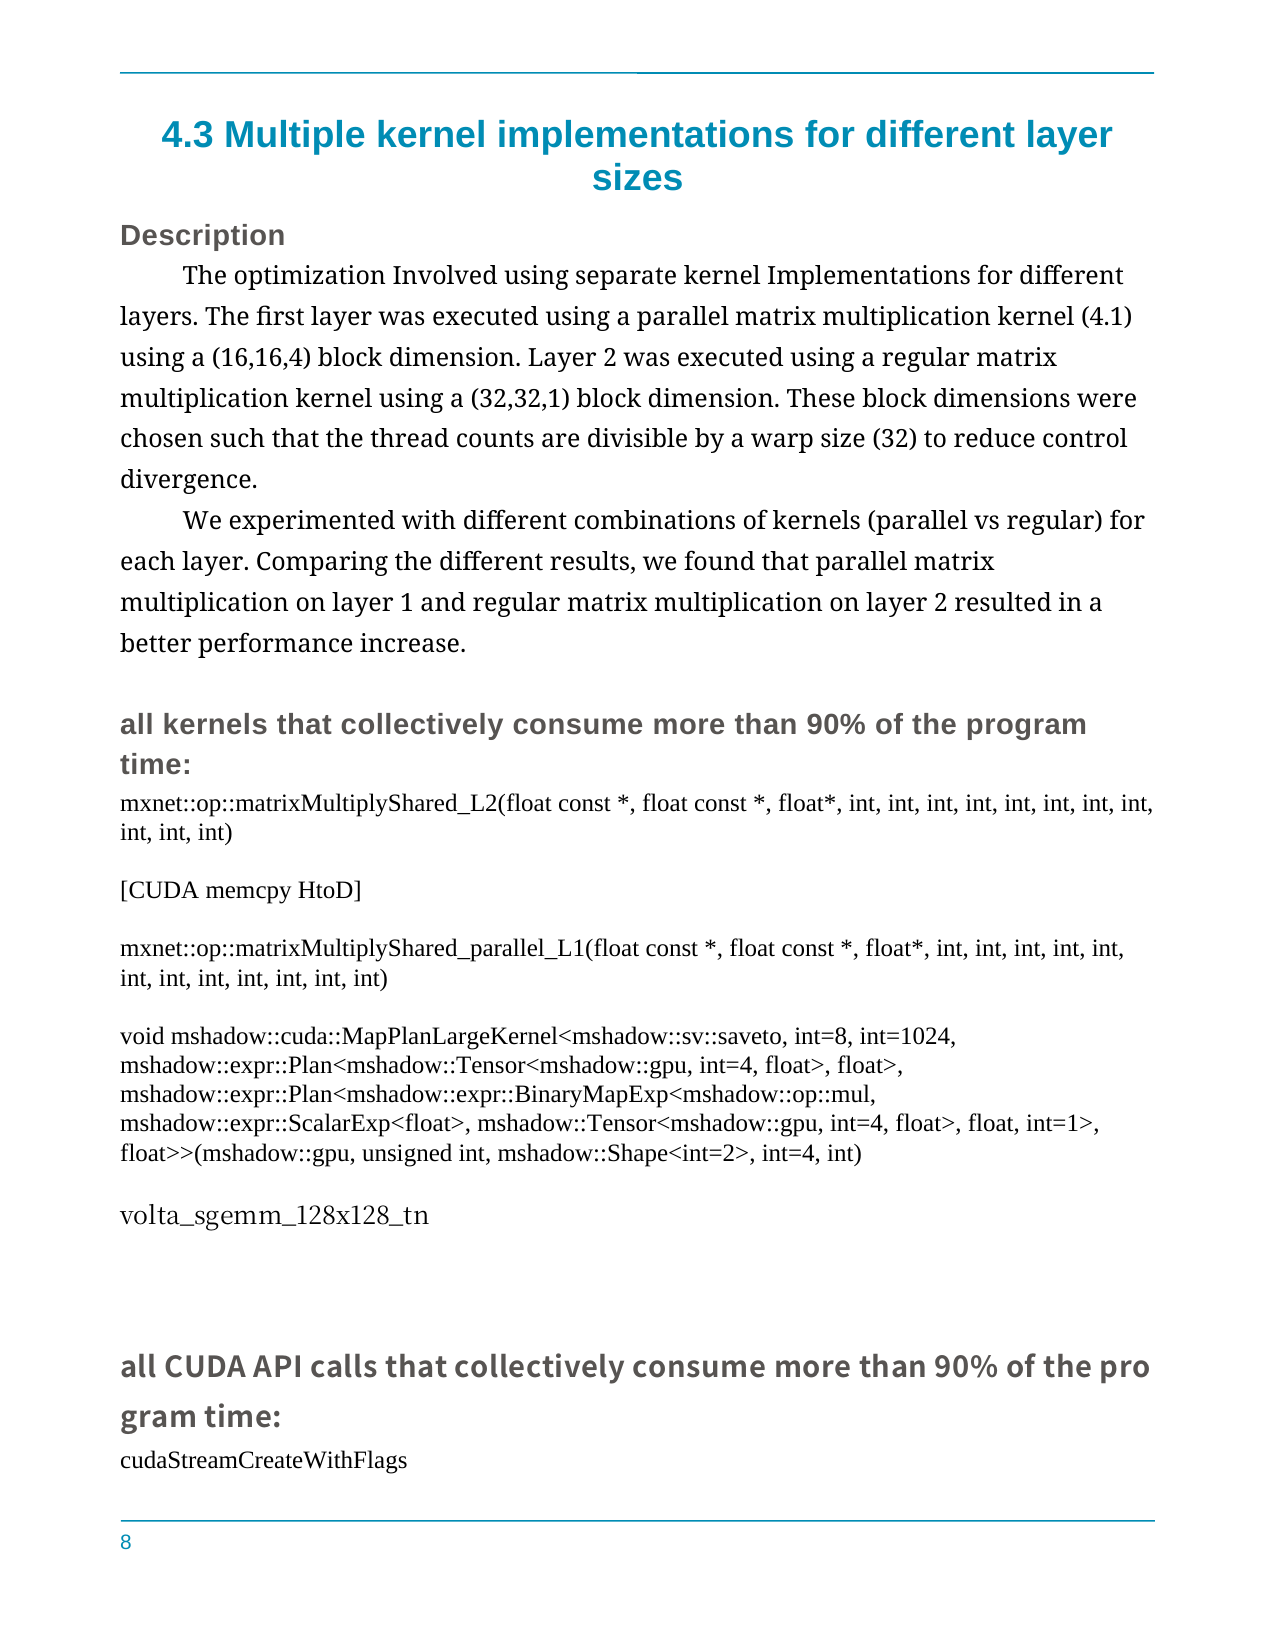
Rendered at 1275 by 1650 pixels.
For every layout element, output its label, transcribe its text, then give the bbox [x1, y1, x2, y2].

text [CUDA memcpy HtoD] [120, 875, 1155, 904]
text mxnet::op::matrixMultiplyShared_L2(float const *, float const *, float*, int, int, int, int, int, int, int, int, int, int, int) [120, 787, 1155, 846]
text void mshadow::cuda::MapPlanLargeKernel<mshadow::sv::saveto, int=8, int=1024, mshadow::expr::Plan<mshadow::Tensor<mshadow::gpu, int=4, float>, float>, mshadow::expr::Plan<mshadow::expr::BinaryMapExp<mshadow::op::mul, mshadow::expr::ScalarExp<float>, mshadow::Tensor<mshadow::gpu, int=4, float>, float, int=1>, float>>(mshadow::gpu, unsigned int, mshadow::Shape<int=2>, int=4, int) [120, 1021, 1155, 1166]
text We experimented with different combinations of kernels (parallel vs regular) for each layer. Comparing the different results, we found that parallel matrix multiplication on layer 1 and regular matrix multiplication on layer 2 resulted in a better performance increase. [120, 503, 1155, 659]
subtitle Description [120, 217, 1155, 251]
subtitle all kernels that collectively consume more than 90% of the program time: [120, 707, 1155, 781]
subtitle 4.3 Multiple kernel implementations for different layer sizes [120, 112, 1155, 199]
text The optimization Involved using separate kernel Implementations for different layers. The first layer was executed using a parallel matrix multiplication kernel (4.1) using a (16,16,4) block dimension. Layer 2 was executed using a regular matrix multiplication kernel using a (32,32,1) block dimension. These block dimensions were chosen such that the thread counts are divisible by a warp size (32) to reduce control divergence. [120, 258, 1155, 496]
text mxnet::op::matrixMultiplyShared_parallel_L1(float const *, float const *, float*, int, int, int, int, int, int, int, int, int, int, int, int) [120, 933, 1155, 991]
subtitle all CUDA API calls that collectively consume more than 90% of the program time: [120, 1343, 1155, 1436]
text cudaStreamCreateWithFlags [120, 1445, 1155, 1474]
text volta_sgemm_128x128_tn [120, 1196, 1155, 1232]
